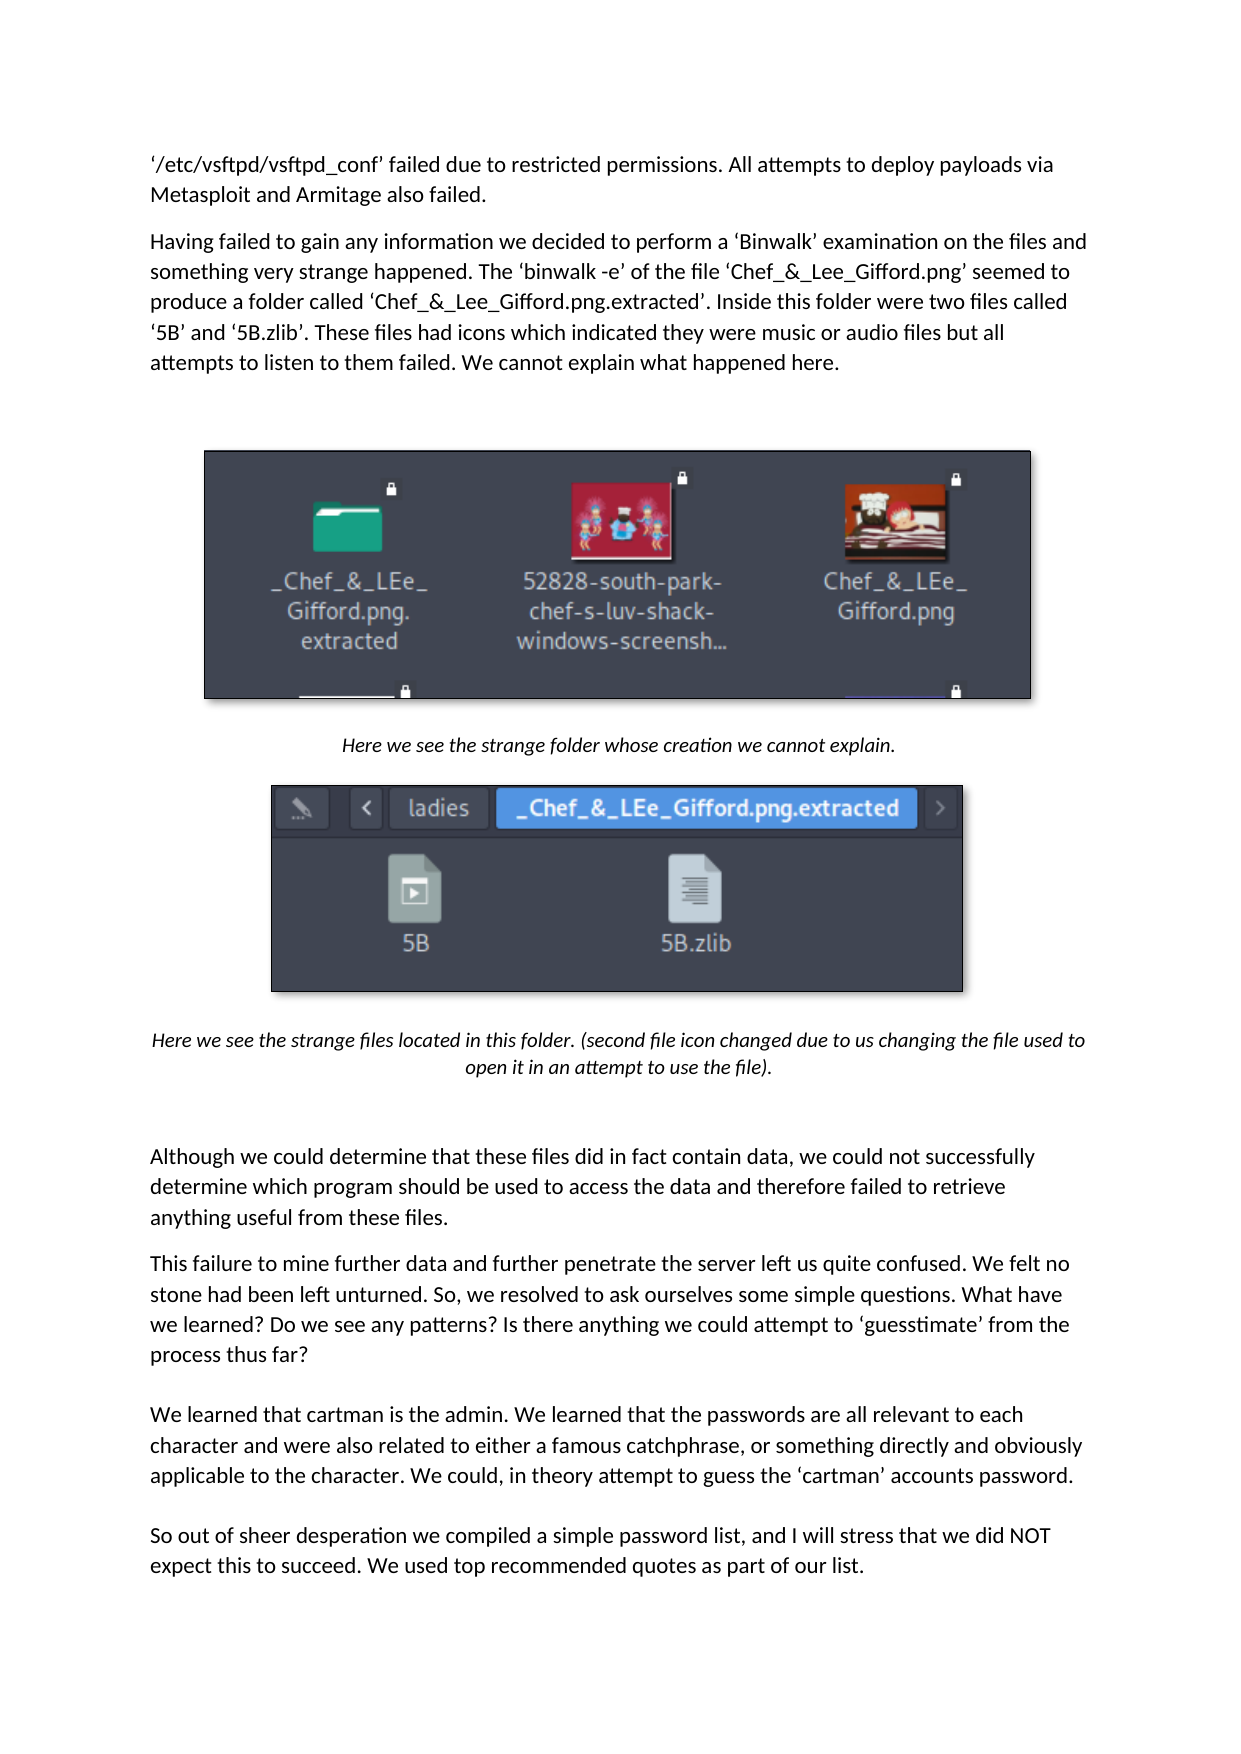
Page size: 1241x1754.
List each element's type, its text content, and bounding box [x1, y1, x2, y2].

text Here we see the strange files located in this folder. (second file icon changed due to us changing the file used to open it in an attempt to use the file). [150, 1027, 1090, 1079]
picture [205, 452, 1030, 698]
text Having failed to gain any information we decided to perform a ‘Binwalk’ examination on the files and something very strange happened. The ‘binwalk -e’ of the file ‘Chef_&_Lee_Gifford.png’ seemed to produce a folder called ‘Chef_&_Lee_Gifford.png.extracted’. Inside this folder were two files called ‘5B’ and ‘5B.zlib’. These files had icons which indicated they were music or audio files but all attempts to listen to them failed. We cannot explain what happened here. [150, 227, 1090, 376]
text Although we could determine that these files did in fact contain data, we could not successfully determine which program should be used to access the data and therefore failed to retrieve anything useful from these files. [150, 1142, 1090, 1231]
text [150, 150, 1090, 208]
picture [272, 786, 962, 991]
text This failure to mine further data and further penetrate the server left us quite confused. We felt no stone had been left unturned. So, we resolved to ask ourselves some simple questions. What have we learned? Do we see any patterns? Is there anything we could attempt to ‘guesstimate’ from the process thus far? We learned that cartman is the admin. We learned that the passwords are all relevant to each character and were also related to either a famous catchphrase, or something directly and obviously applicable to the character. We could, in theory attempt to guess the ‘cartman’ accounts password. So out of sheer desperation we compiled a simple password list, and I will stress that we did NOT expect this to succeed. We used top recommended quotes as part of our list. [150, 1249, 1090, 1580]
text Here we see the strange folder whose creation we cannot explain. [150, 732, 1090, 758]
